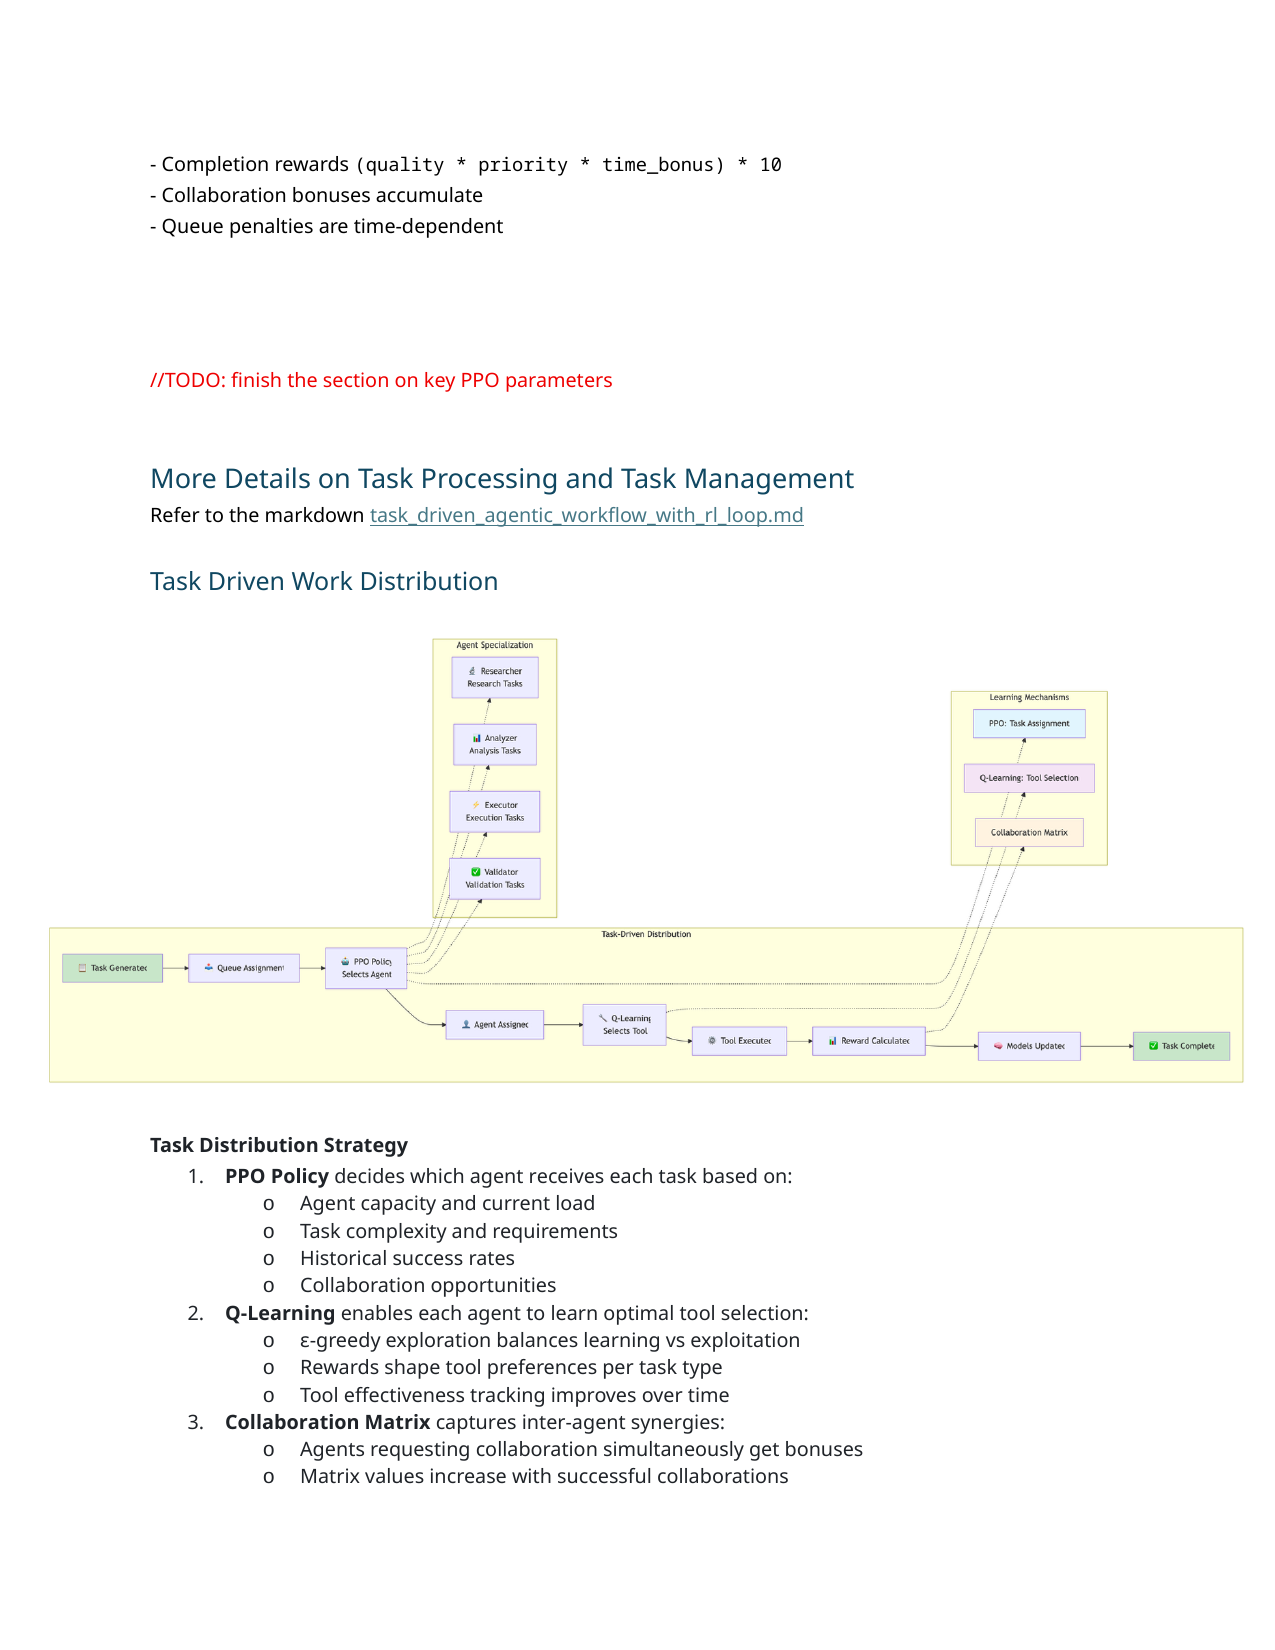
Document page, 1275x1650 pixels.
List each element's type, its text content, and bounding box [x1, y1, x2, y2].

subtitle Task Distribution Strategy [150, 1132, 1125, 1158]
list Tool effectiveness tracking improves over time [262, 1381, 1125, 1408]
list Historical success rates [262, 1244, 1125, 1272]
text //TODO: finish the section on key PPO parameters [150, 367, 1125, 393]
list Rewards shape tool preferences per task type [262, 1353, 1125, 1381]
list Matrix values increase with successful collaborations [262, 1463, 1125, 1490]
subtitle Task Driven Work Distribution [150, 564, 1125, 598]
text - Completion rewards (quality * priority * time_bonus) * 10 [150, 150, 1125, 177]
subtitle More Details on Task Processing and Task Management [150, 459, 1125, 496]
list Collaboration Matrix captures inter-agent synergies: [187, 1408, 1125, 1435]
picture [46, 633, 1247, 1093]
list PPO Policy decides which agent receives each task based on: [187, 1162, 1125, 1189]
list Agent capacity and current load [262, 1189, 1125, 1217]
list Task complexity and requirements [262, 1217, 1125, 1244]
list Collaboration opportunities [262, 1272, 1125, 1299]
text - Queue penalties are time-dependent [150, 212, 1125, 239]
list Q-Learning enables each agent to learn optimal tool selection: [187, 1299, 1125, 1326]
list Agents requesting collaboration simultaneously get bonuses [262, 1435, 1125, 1463]
list ε-greedy exploration balances learning vs exploitation [262, 1326, 1125, 1353]
text Refer to the markdown task_driven_agentic_workflow_with_rl_loop.md [150, 502, 1125, 529]
text - Collaboration bonuses accumulate [150, 181, 1125, 208]
